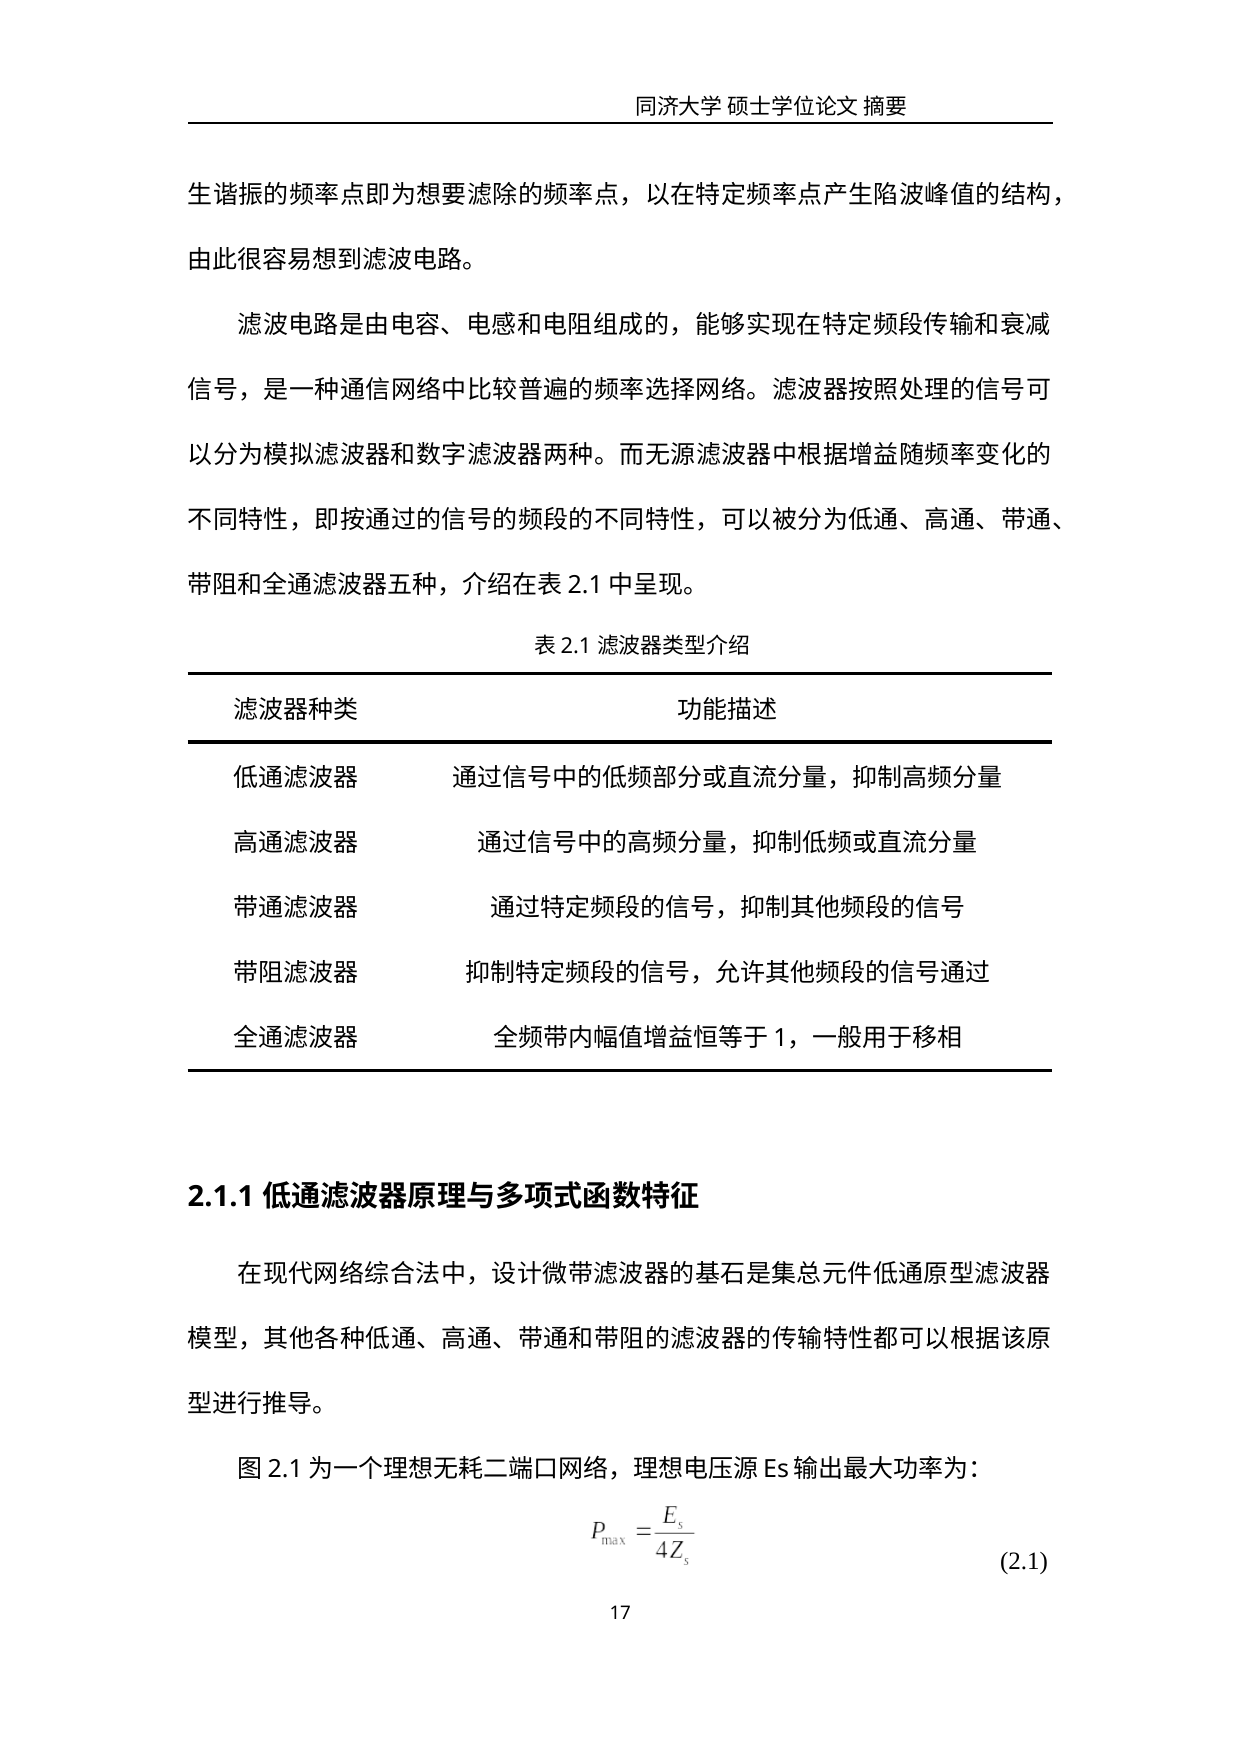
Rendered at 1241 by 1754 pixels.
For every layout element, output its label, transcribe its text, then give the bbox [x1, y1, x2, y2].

table_cell 带通滤波器 [188, 874, 403, 938]
subtitle 2.1.1 低通滤波器原理与多项式函数特征 [187, 1162, 1053, 1227]
table_header 滤波器种类 [188, 675, 403, 740]
table_cell 通过特定频段的信号，抑制其他频段的信号 [404, 874, 1052, 938]
table_cell 通过信号中的低频部分或直流分量，抑制高频分量 [404, 744, 1052, 808]
text 滤波电路是由电容、电感和电阻组成的，能够实现在特定频段传输和衰减信号，是一种通信网络中比较普遍的频率选择网络。滤波器按照处理的信号可以分为模拟滤波器和数字滤波器两种。而无源滤波器中根据增益随频率变化的不同特性，即按通过的信号的频段的不同特性，可以被分为低通、高通、带通、带阻和全通滤波器五种，介绍在表2.1中呈现。 [187, 290, 1053, 615]
table_header 功能描述 [404, 675, 1052, 740]
table_cell 全频带内幅值增益恒等于1，一般用于移相 [404, 1004, 1052, 1068]
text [187, 160, 1053, 290]
table_cell 全通滤波器 [188, 1004, 403, 1068]
text (2.1) [187, 1499, 1053, 1574]
text 图2.1为一个理想无耗二端口网络，理想电压源Es输出最大功率为： [187, 1434, 1053, 1499]
text 在现代网络综合法中，设计微带滤波器的基石是集总元件低通原型滤波器模型，其他各种低通、高通、带通和带阻的滤波器的传输特性都可以根据该原型进行推导。 [187, 1239, 1053, 1434]
table_cell 通过信号中的高频分量，抑制低频或直流分量 [404, 809, 1052, 873]
text 表2.1 滤波器类型介绍 [187, 627, 1053, 660]
table_cell 抑制特定频段的信号，允许其他频段的信号通过 [404, 939, 1052, 1003]
table_cell 高通滤波器 [188, 809, 403, 873]
table_cell 低通滤波器 [188, 744, 403, 808]
table_cell 带阻滤波器 [188, 939, 403, 1003]
